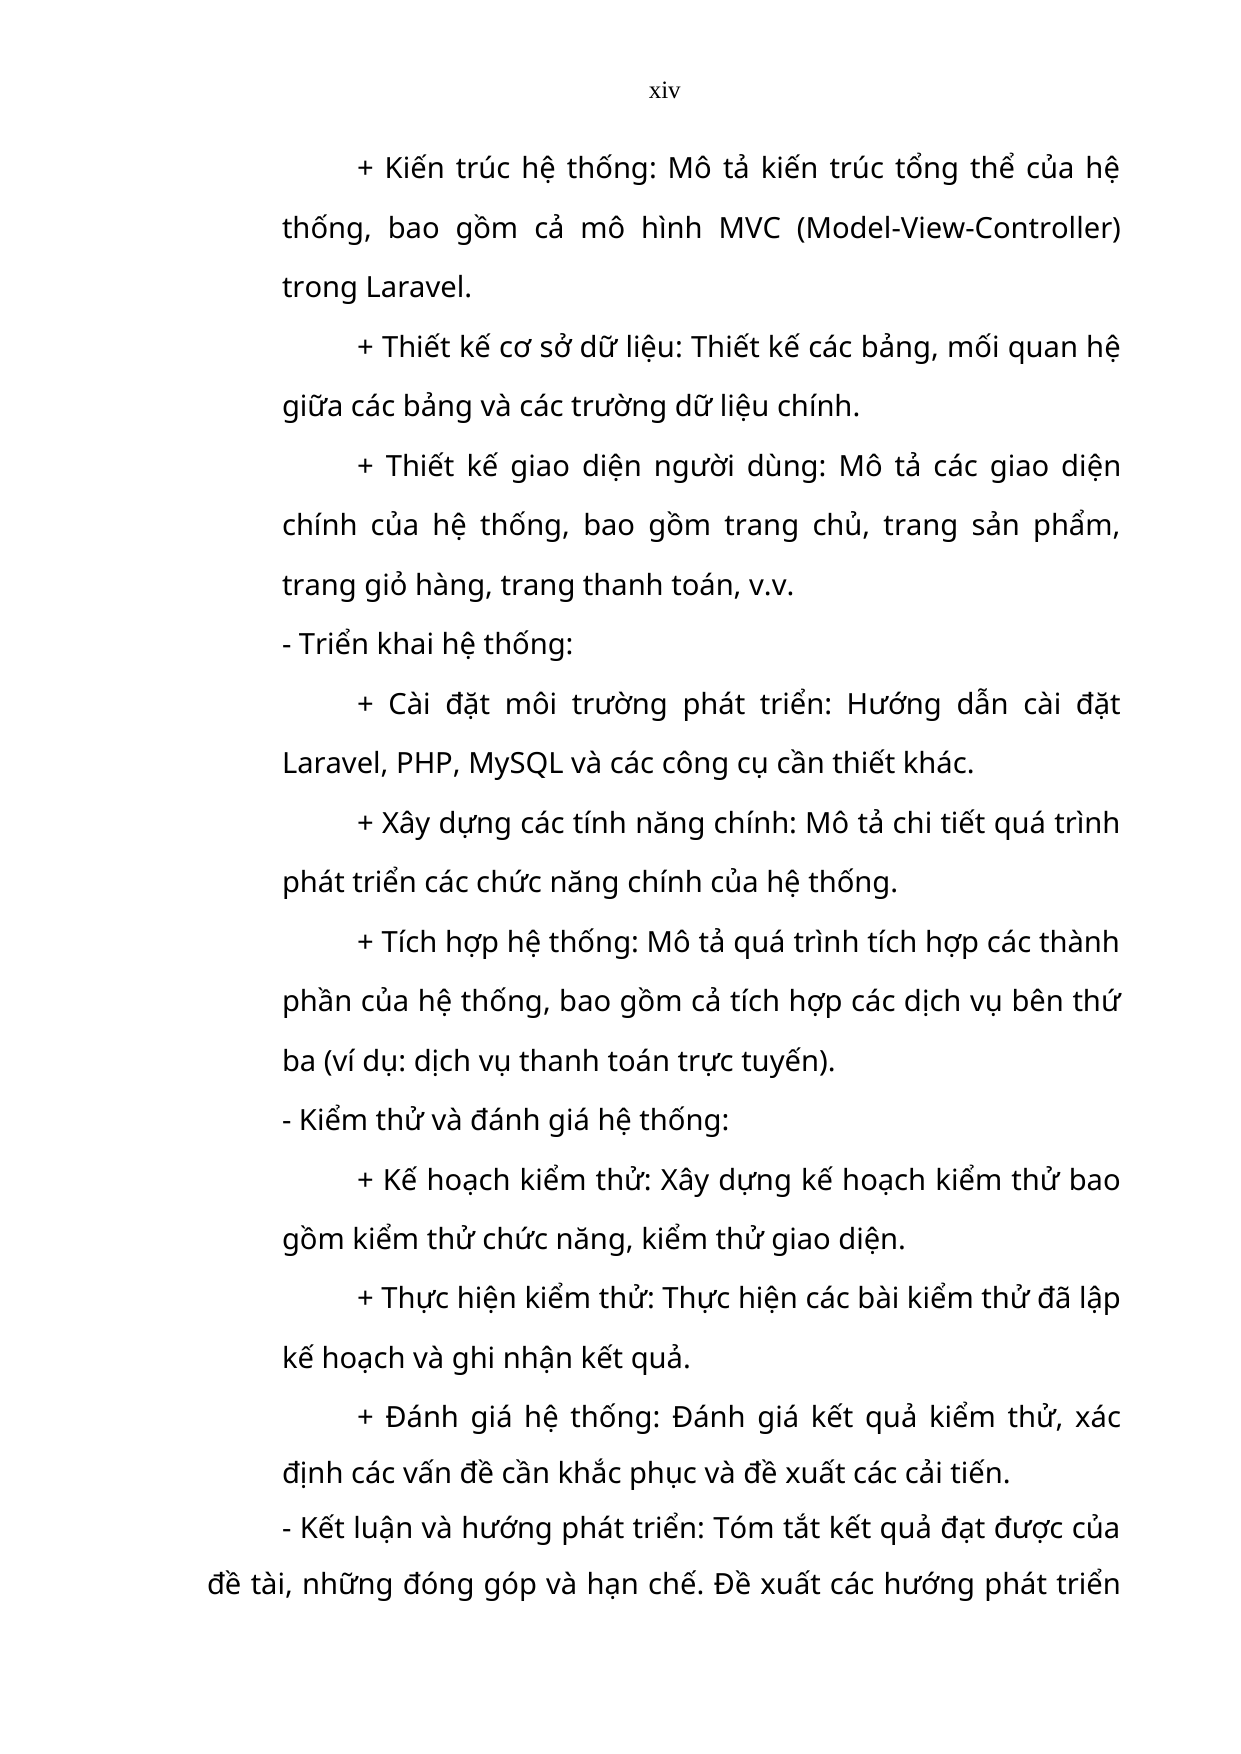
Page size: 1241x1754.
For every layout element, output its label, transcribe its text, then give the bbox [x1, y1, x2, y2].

text + Xây dựng các tính năng chính: Mô tả chi tiết quá trình phát triển các chức năng chính của hệ thống. [282, 802, 1122, 901]
text + Thiết kế cơ sở dữ liệu: Thiết kế các bảng, mối quan hệ giữa các bảng và các trường dữ liệu chính. [282, 326, 1122, 425]
text - Triển khai hệ thống: [207, 623, 1122, 663]
text + Kiến trúc hệ thống: Mô tả kiến trúc tổng thể của hệ thống, bao gồm cả mô hình MVC (Model-View-Controller) trong Laravel. [282, 148, 1122, 306]
text + Kế hoạch kiểm thử: Xây dựng kế hoạch kiểm thử bao gồm kiểm thử chức năng, kiểm thử giao diện. [282, 1159, 1122, 1258]
text - Kiểm thử và đánh giá hệ thống: [207, 1099, 1122, 1139]
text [207, 1508, 1122, 1603]
text + Cài đặt môi trường phát triển: Hướng dẫn cài đặt Laravel, PHP, MySQL và các công cụ cần thiết khác. [282, 683, 1122, 782]
text + Thiết kế giao diện người dùng: Mô tả các giao diện chính của hệ thống, bao gồm trang chủ, trang sản phẩm, trang giỏ hàng, trang thanh toán, v.v. [282, 445, 1122, 604]
text + Thực hiện kiểm thử: Thực hiện các bài kiểm thử đã lập kế hoạch và ghi nhận kết quả. [282, 1278, 1122, 1377]
text + Đánh giá hệ thống: Đánh giá kết quả kiểm thử, xác định các vấn đề cần khắc phục và đề xuất các cải tiến. [282, 1397, 1122, 1492]
text + Tích hợp hệ thống: Mô tả quá trình tích hợp các thành phần của hệ thống, bao gồm cả tích hợp các dịch vụ bên thứ ba (ví dụ: dịch vụ thanh toán trực tuyến). [282, 921, 1122, 1079]
